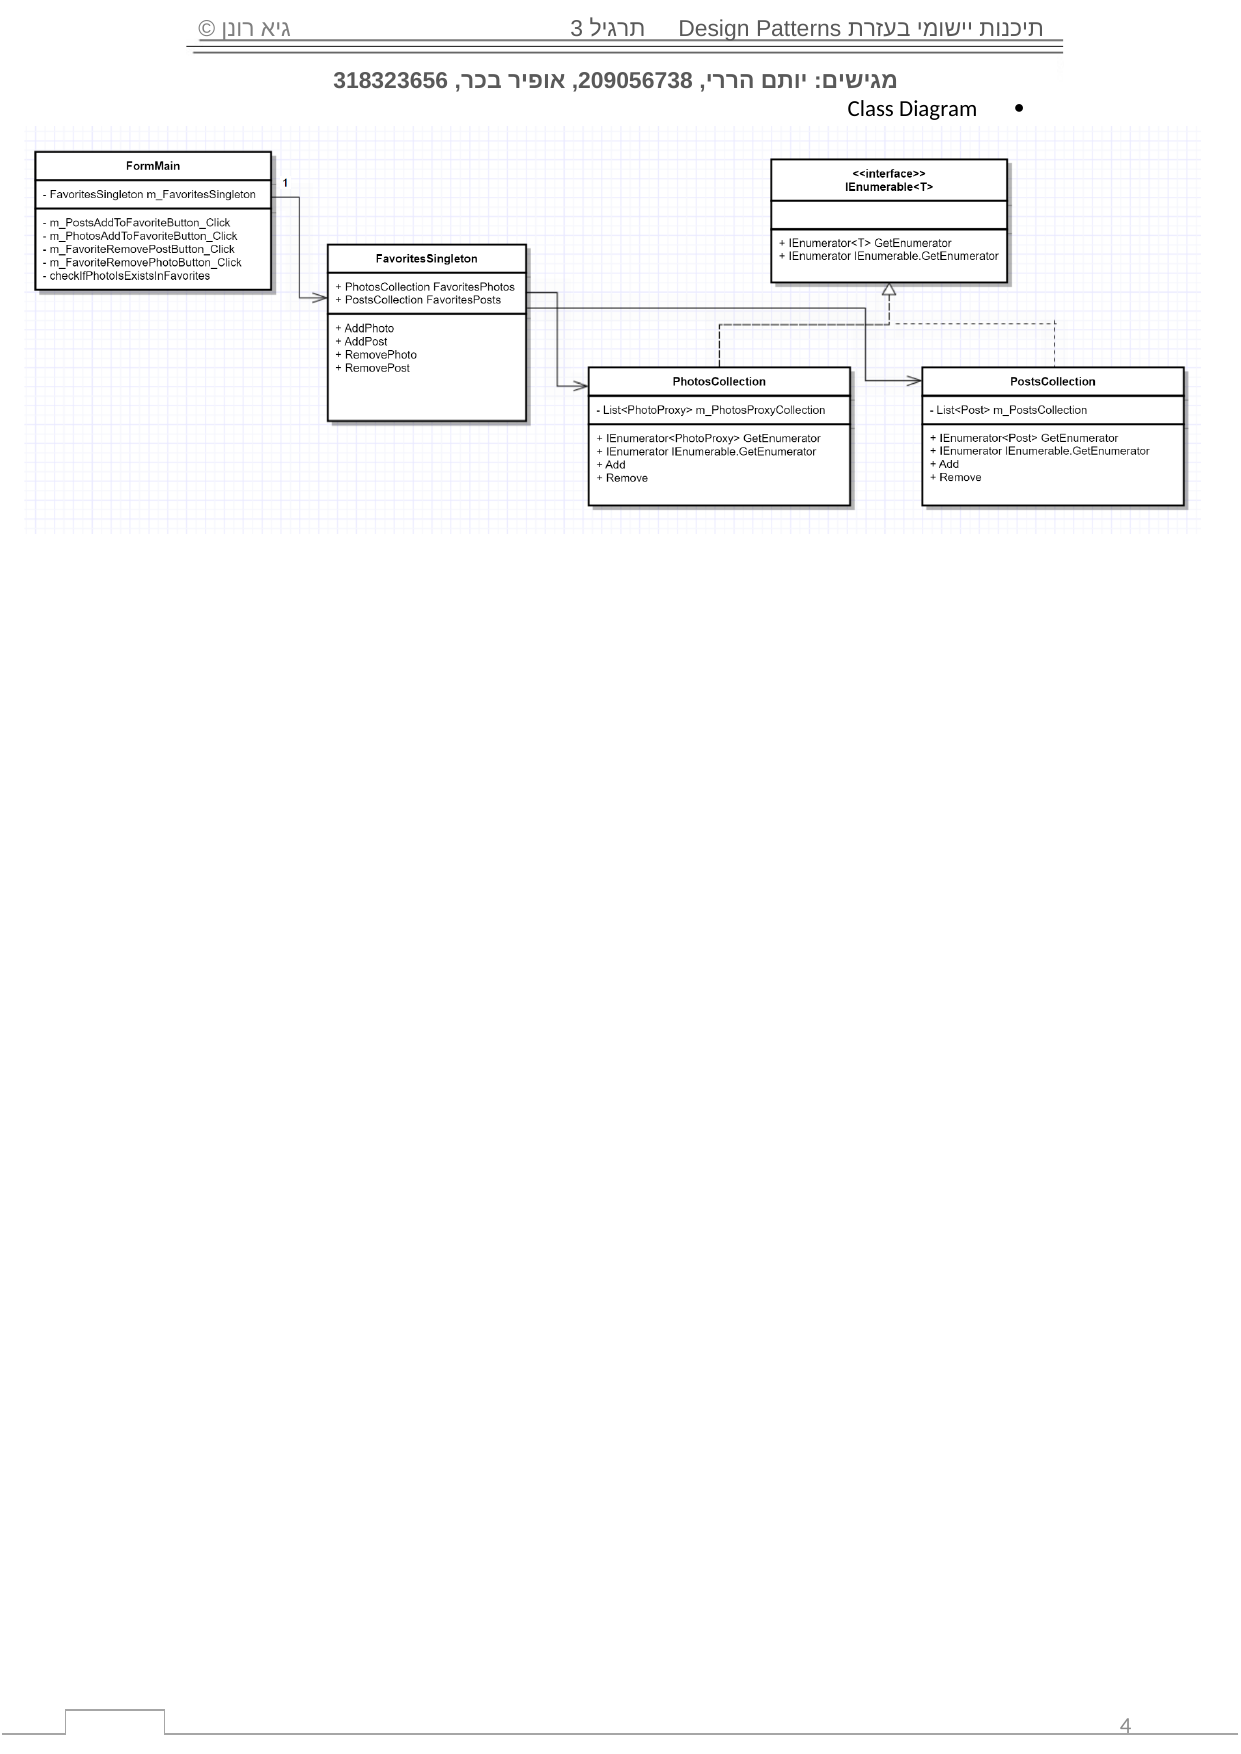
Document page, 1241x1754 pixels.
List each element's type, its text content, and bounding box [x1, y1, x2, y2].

picture [186, 0, 1064, 104]
picture [22, 126, 1200, 533]
list Class Diagram [187, 94, 1015, 122]
